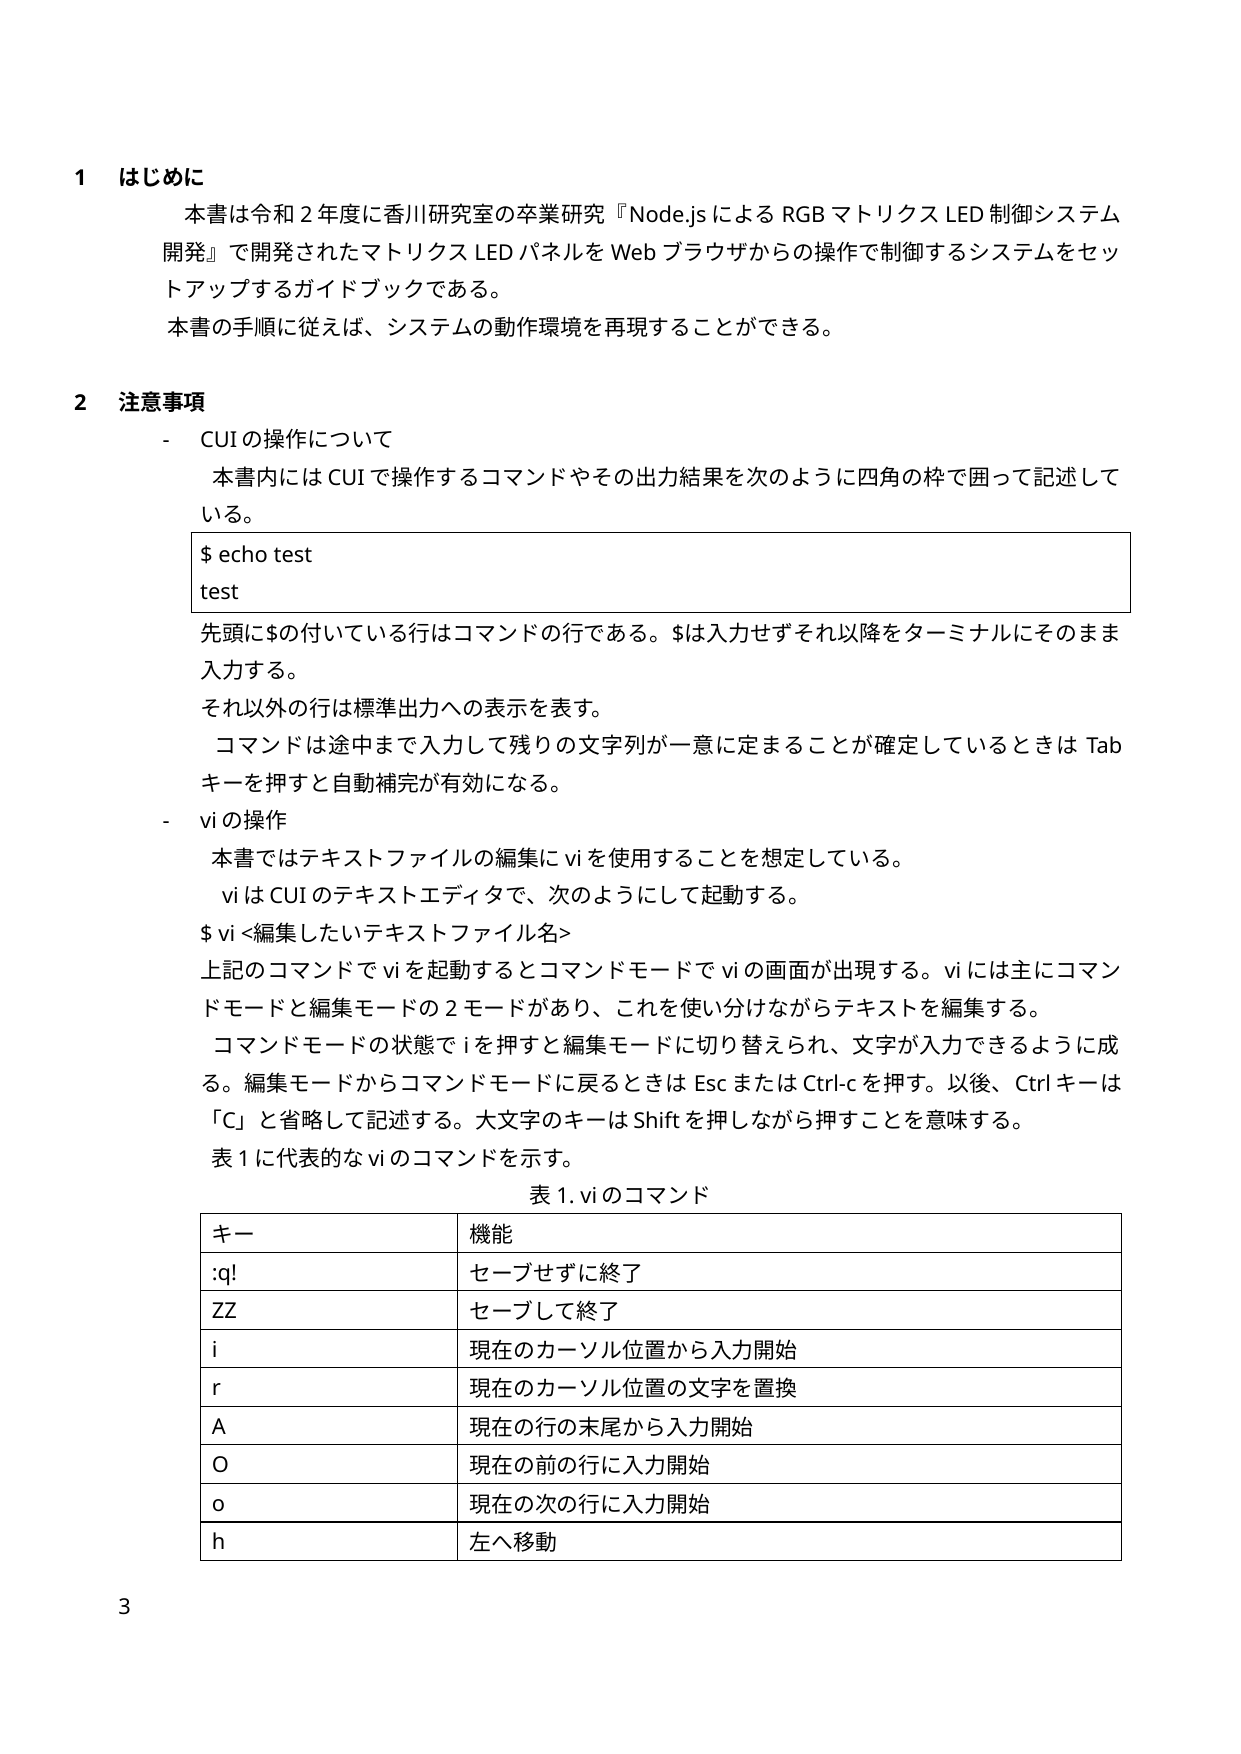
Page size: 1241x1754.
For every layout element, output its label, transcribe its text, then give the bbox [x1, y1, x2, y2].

table_cell O [201, 1445, 457, 1483]
subtitle 注意事項 [74, 382, 1122, 419]
table_cell ZZ [201, 1291, 457, 1329]
table_header 機能 [458, 1214, 1121, 1252]
list 先頭に$の付いている行はコマンドの行である。$は入力せずそれ以降をターミナルにそのまま入力する。 [200, 613, 1122, 688]
list 本書の手順に従えば、システムの動作環境を再現することができる。 [156, 307, 1122, 344]
list 上記のコマンドでviを起動するとコマンドモードでviの画面が出現する。viには主にコマンドモードと編集モードの2モードがあり、これを使い分けながらテキストを編集する。 [200, 951, 1122, 1026]
table_cell セーブして終了 [458, 1291, 1121, 1329]
table_cell セーブせずに終了 [458, 1253, 1121, 1290]
table_cell 現在のカーソル位置の文字を置換 [458, 1368, 1121, 1406]
list test [192, 569, 1130, 612]
list $ vi <編集したいテキストファイル名> [200, 913, 1122, 951]
list それ以外の行は標準出力への表示を表す。 [200, 688, 1122, 726]
table_cell h [201, 1523, 457, 1560]
table_cell 現在の行の末尾から入力開始 [458, 1407, 1121, 1444]
list 表1に代表的なviのコマンドを示す。 [200, 1138, 1122, 1176]
list コマンドモードの状態でiを押すと編集モードに切り替えられ、文字が入力できるように成る。編集モードからコマンドモードに戻るときはEscまたはCtrl-cを押す。以後、Ctrlキーは「C」と省略して記述する。大文字のキーはShiftを押しながら押すことを意味する。 [200, 1026, 1122, 1138]
list $ echo test [192, 533, 1130, 569]
list viはCUIのテキストエディタで、次のようにして起動する。 [200, 876, 1122, 913]
table_cell o [201, 1484, 457, 1521]
list viの操作 [162, 801, 1122, 838]
table_cell 現在の次の行に入力開始 [458, 1484, 1121, 1521]
table_cell 左へ移動 [458, 1523, 1121, 1560]
list 本書は令和2年度に香川研究室の卒業研究『Node.jsによるRGBマトリクスLED制御システム開発』で開発されたマトリクスLEDパネルをWebブラウザからの操作で制御するシステムをセットアップするガイドブックである。 [162, 194, 1122, 307]
text 表 1. viのコマンド [118, 1176, 1122, 1213]
list CUIの操作について 本書内にはCUIで操作するコマンドやその出力結果を次のように四角の枠で囲って記述している。 [162, 419, 1122, 532]
table_cell :q! [201, 1253, 457, 1290]
table_cell 現在の前の行に入力開始 [458, 1445, 1121, 1483]
subtitle はじめに [74, 157, 1122, 194]
table_cell 現在のカーソル位置から入力開始 [458, 1330, 1121, 1367]
table_header キー [201, 1214, 457, 1252]
list コマンドは途中まで入力して残りの文字列が一意に定まることが確定しているときはTabキーを押すと自動補完が有効になる。 [200, 726, 1122, 801]
table_cell r [201, 1368, 457, 1406]
list 本書ではテキストファイルの編集にviを使用することを想定している。 [200, 838, 1122, 876]
table_cell i [201, 1330, 457, 1367]
table_cell A [201, 1407, 457, 1444]
